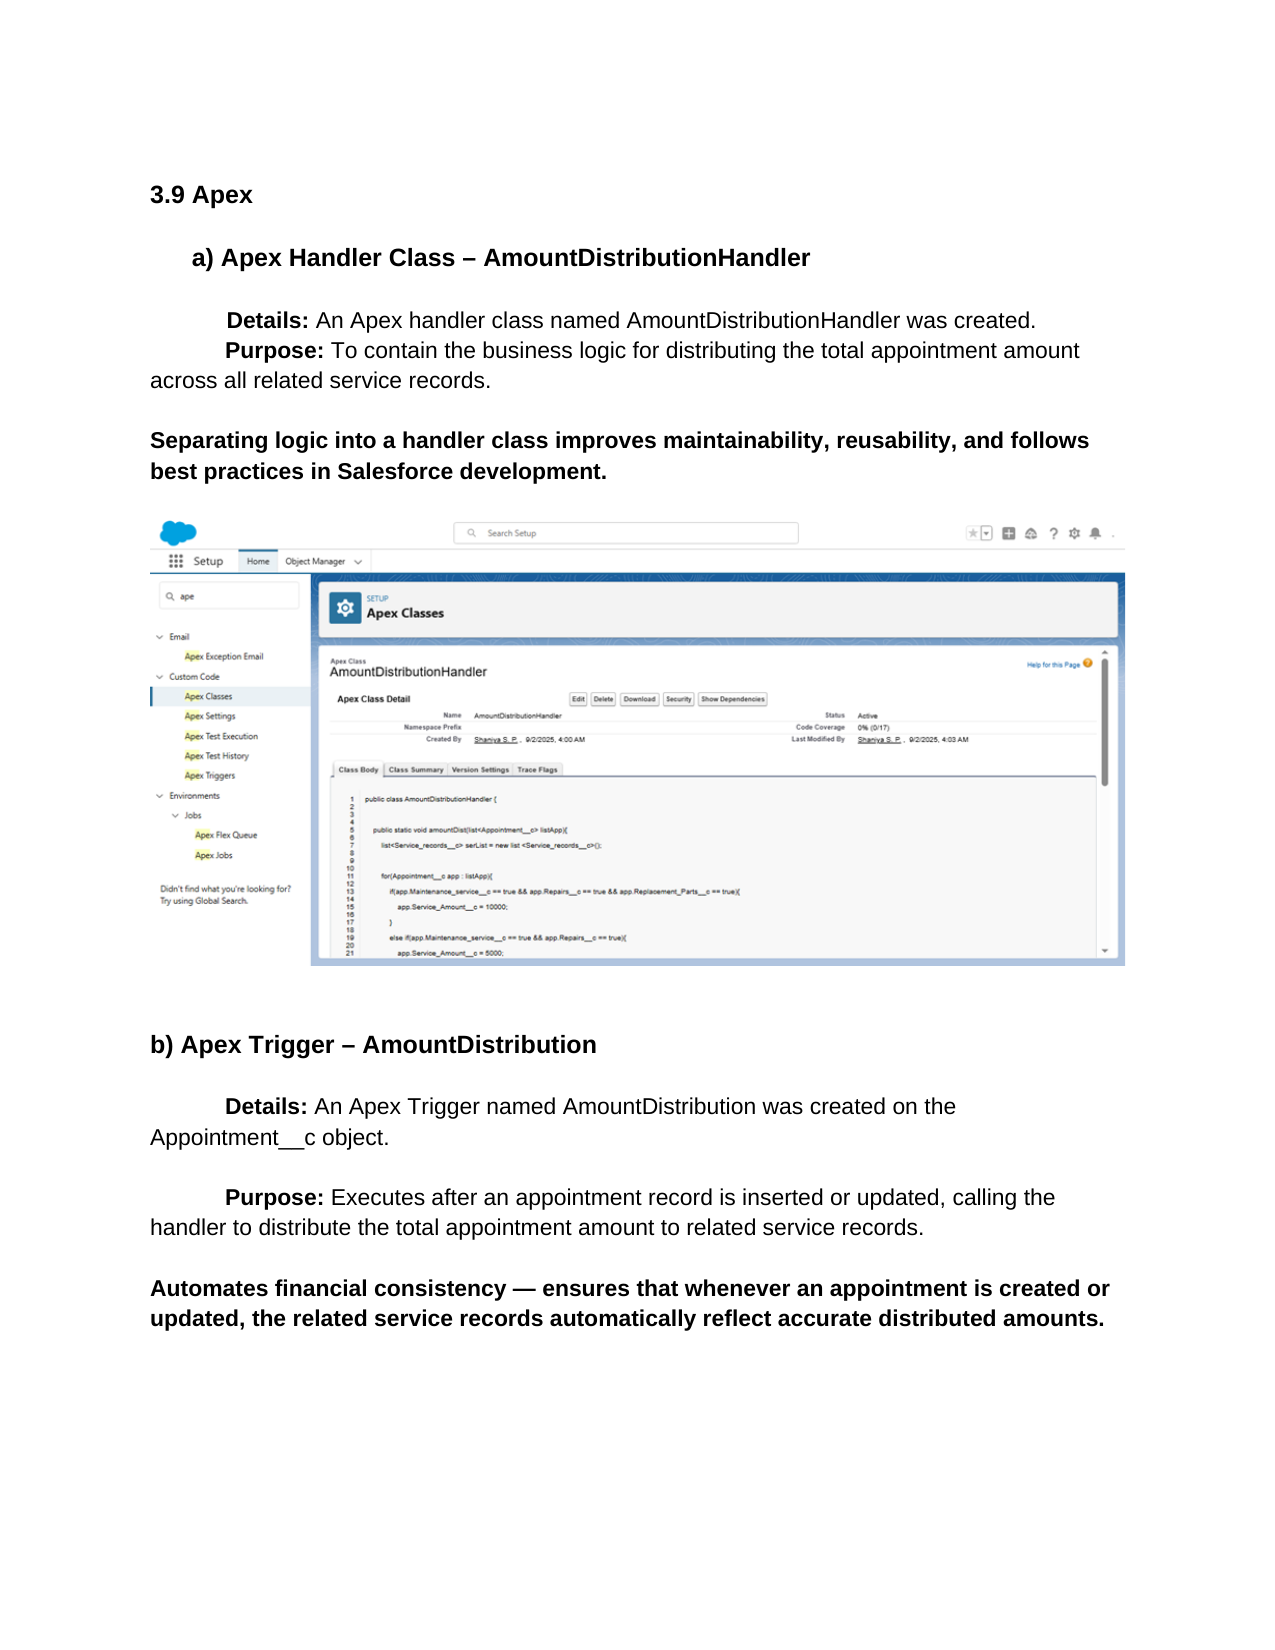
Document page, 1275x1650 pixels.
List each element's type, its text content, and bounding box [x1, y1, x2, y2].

text Details: An Apex Trigger named AmountDistribution was created on the Appointment__c object. [150, 1093, 1125, 1150]
text 3.9 Apex [150, 180, 1125, 209]
text b) Apex Trigger – AmountDistribution [150, 1030, 1125, 1059]
text Details: An Apex handler class named AmountDistributionHandler was created. [150, 307, 1125, 333]
text Purpose: Executes after an appointment record is inserted or updated, calling the handler to distribute the total appointment amount to related service records. [150, 1184, 1125, 1240]
picture [150, 518, 1125, 966]
text Separating logic into a handler class improves maintainability, reusability, and follows best practices in Salesforce development. [150, 427, 1125, 484]
text Purpose: To contain the business logic for distributing the total appointment amount across all related service records. [150, 337, 1125, 393]
text Automates financial consistency — ensures that whenever an appointment is created or updated, the related service records automatically reflect accurate distributed amounts. [150, 1274, 1125, 1331]
text a) Apex Handler Class – AmountDistributionHandler [150, 243, 1125, 272]
